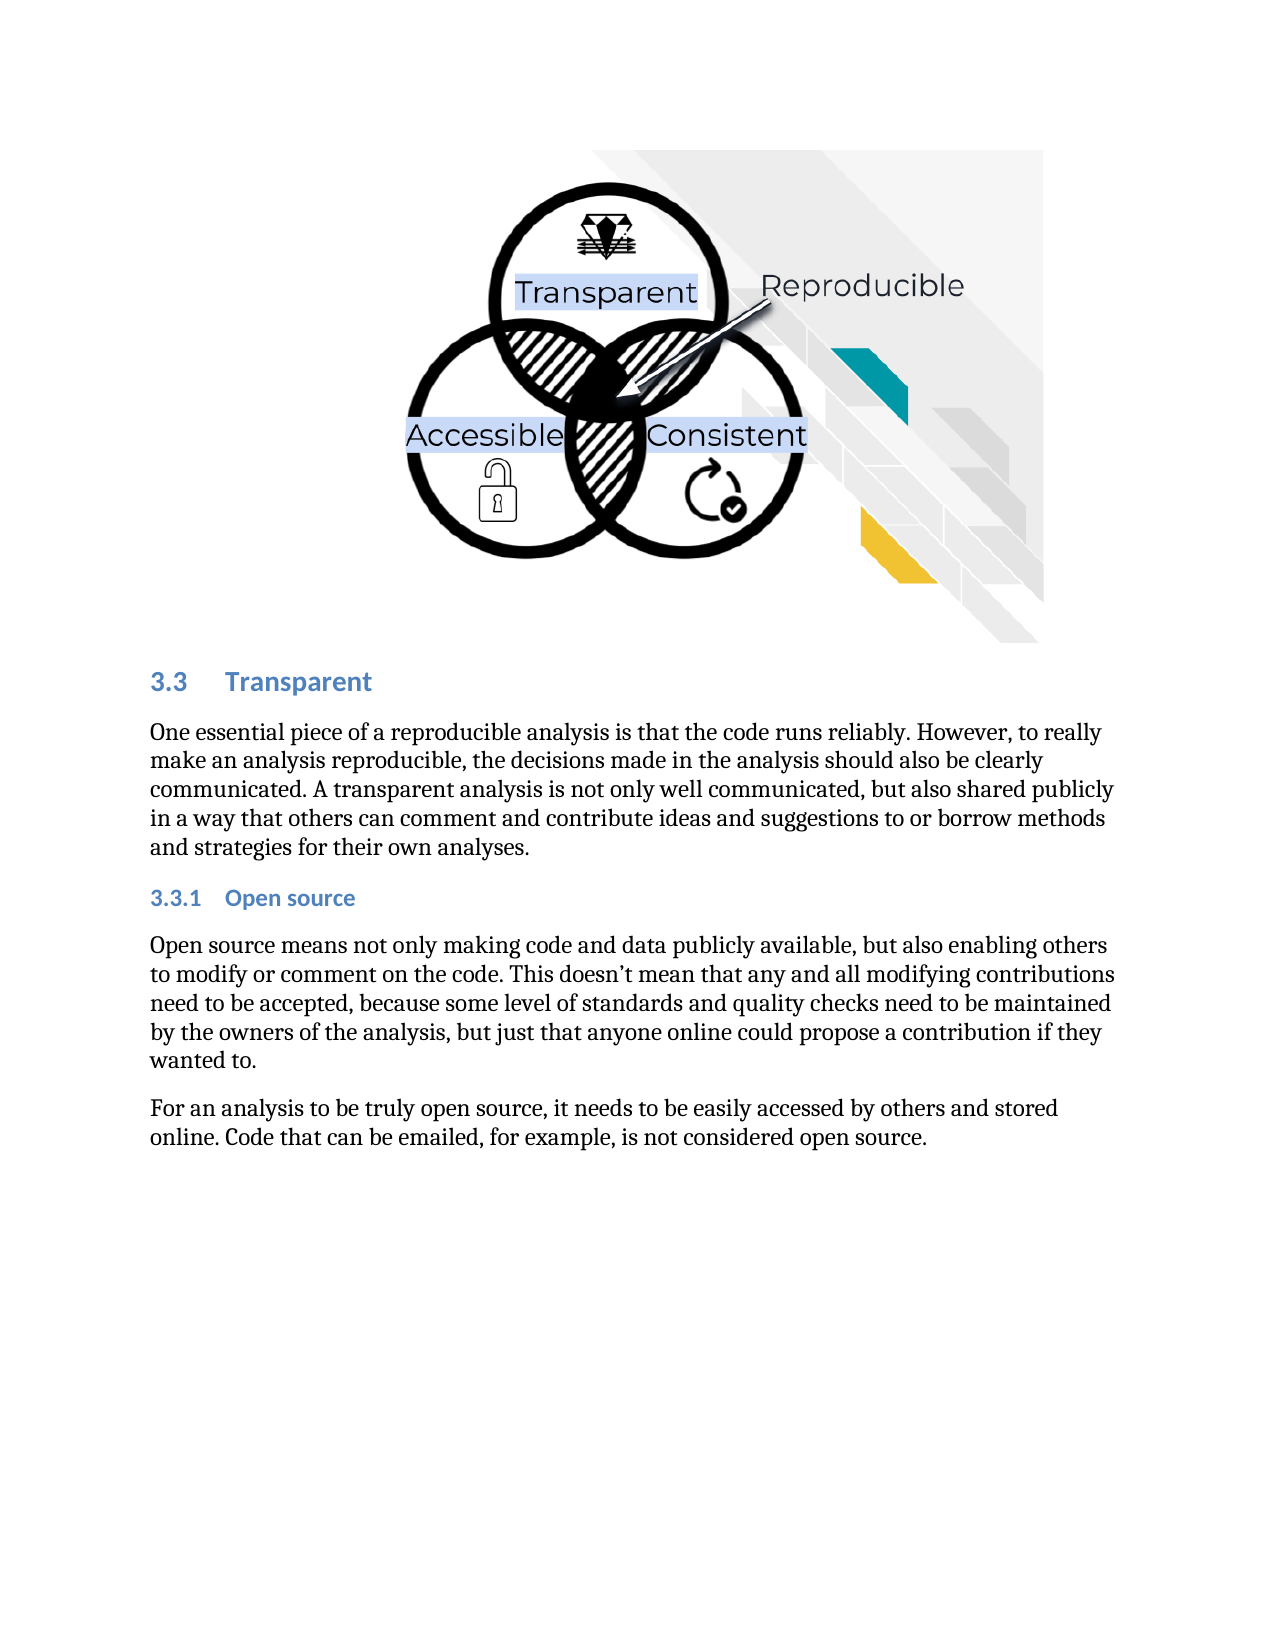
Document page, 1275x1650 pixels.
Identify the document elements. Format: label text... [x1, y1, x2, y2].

text For an analysis to be truly open source, it needs to be easily accessed by others and stored online. Code that can be emailed, for example, is not considered open source. [150, 1094, 1125, 1151]
subtitle 3.3.1 Open source [150, 882, 1125, 912]
text One essential piece of a reproducible analysis is that the code runs reliably. However, to really make an analysis reproducible, the decisions made in the analysis should also be clearly communicated. A transparent analysis is not only well communicated, but also shared publicly in a way that others can comment and contribute ideas and suggestions to or borrow methods and strategies for their own analyses. [150, 717, 1125, 861]
picture [168, 150, 1044, 643]
text Open source means not only making code and data publicly available, but also enabling others to modify or comment on the code. This doesn’t mean that any and all modifying contributions need to be accepted, because some level of standards and quality checks need to be maintained by the owners of the analysis, but just that anyone online could propose a contribution if they wanted to. [150, 931, 1125, 1075]
subtitle 3.3 Transparent [150, 663, 1125, 699]
